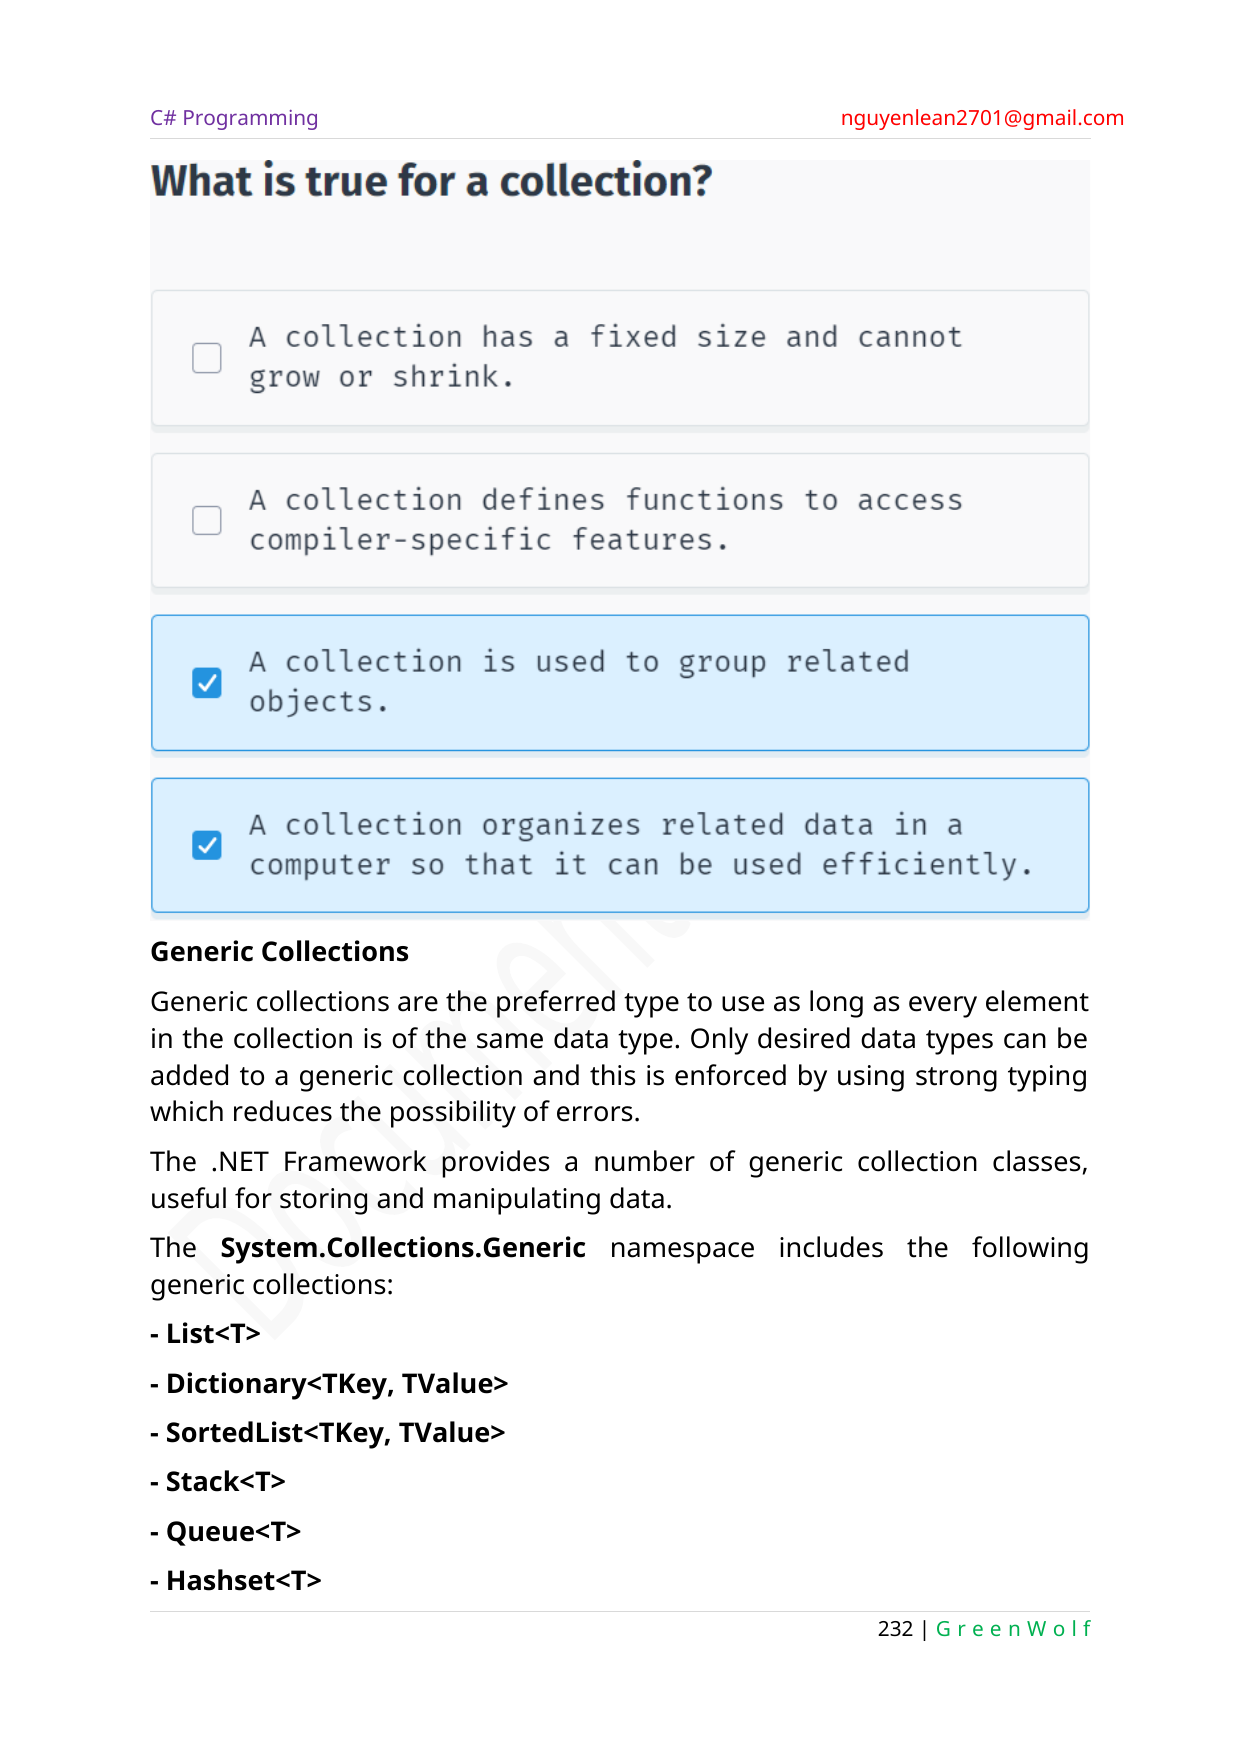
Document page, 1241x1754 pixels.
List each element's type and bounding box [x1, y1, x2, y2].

picture [150, 160, 1091, 921]
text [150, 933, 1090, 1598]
